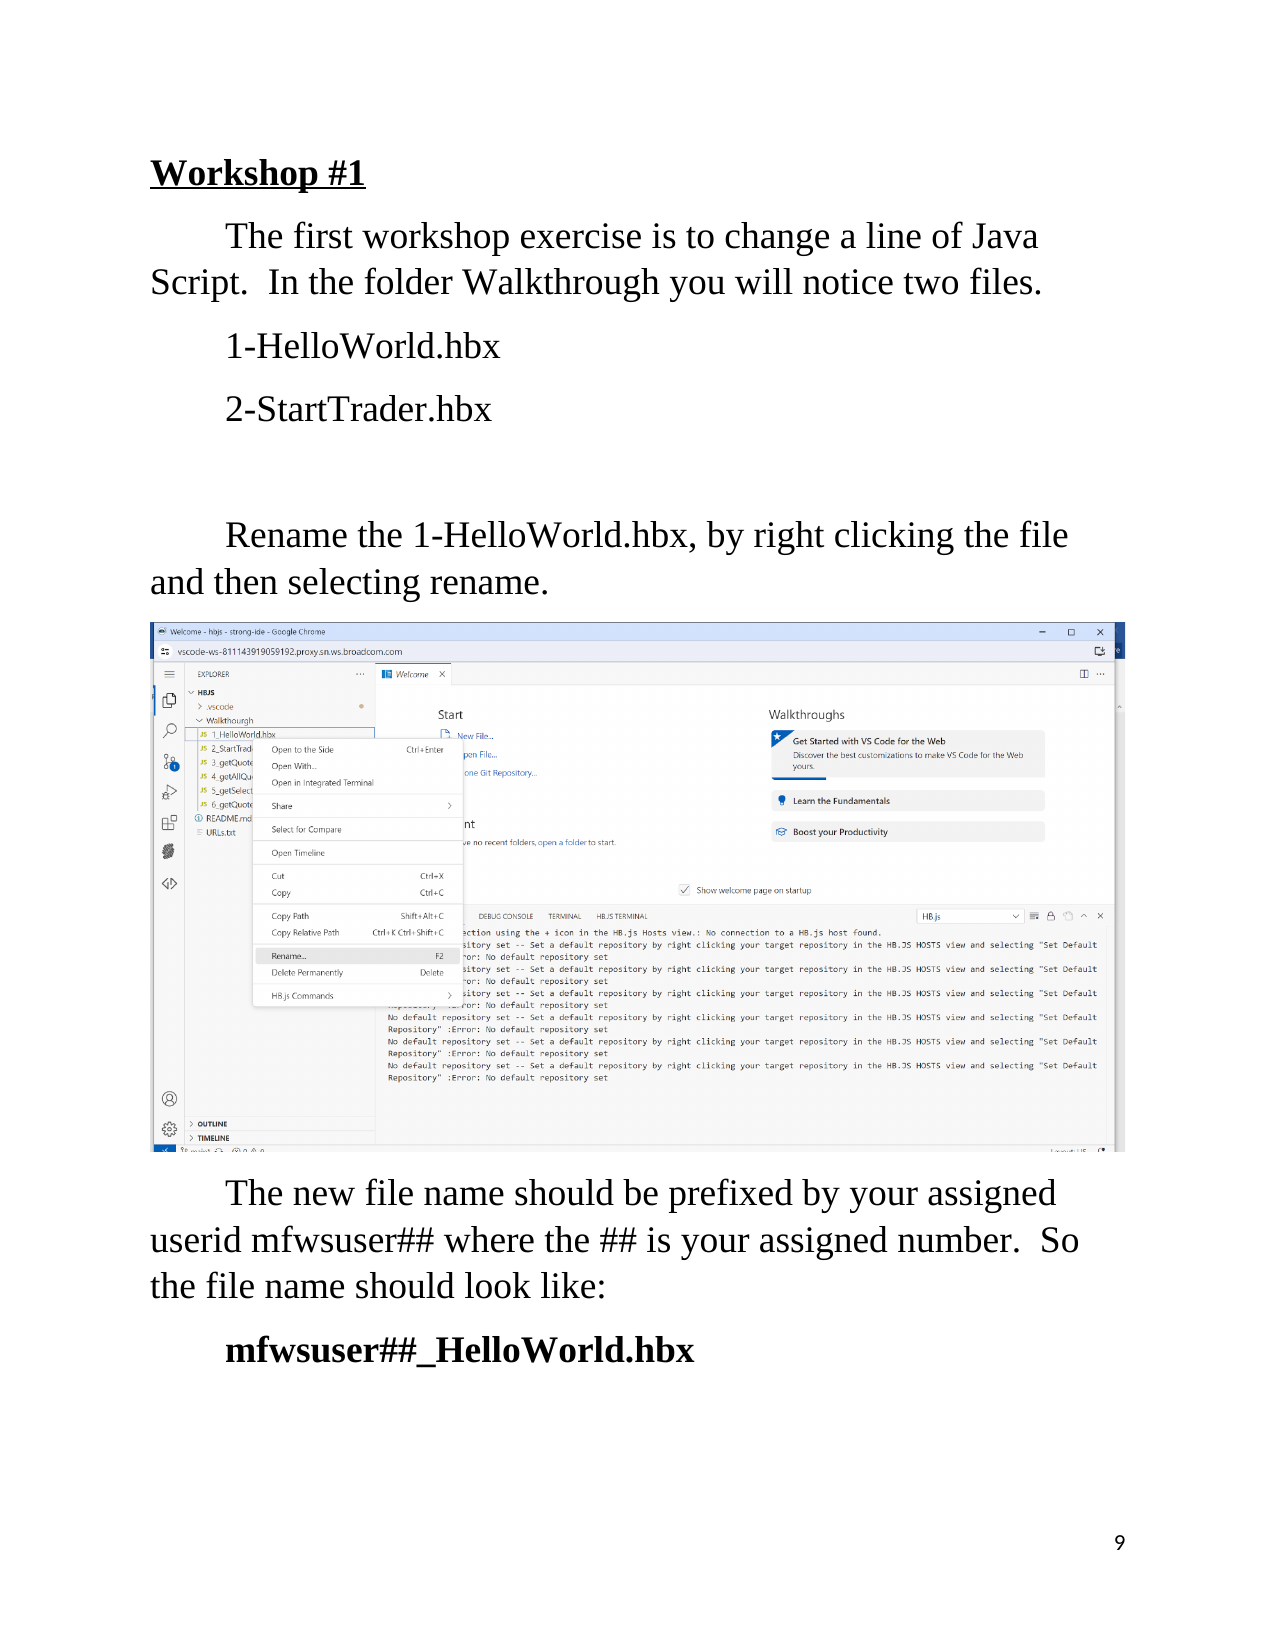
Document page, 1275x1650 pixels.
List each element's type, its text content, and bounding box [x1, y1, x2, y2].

text The first workshop exercise is to change a line of Java Script. In the folder Walkthrough you will notice two files. [150, 213, 1125, 303]
text Workshop #1 [150, 150, 1125, 193]
text 1-HelloWorld.hbx [150, 323, 1125, 366]
text mfwsuser##_HelloWorld.hbx [150, 1327, 1125, 1370]
text Rename the 1-HelloWorld.hbx, by right clicking the file and then selecting rename. [150, 513, 1125, 602]
picture [150, 622, 1125, 1152]
text 2-StartTrader.hbx [150, 386, 1125, 429]
text The new file name should be prefixed by your assigned userid mfwsuser## where the ## is your assigned number. So the file name should look like: [150, 1171, 1125, 1307]
